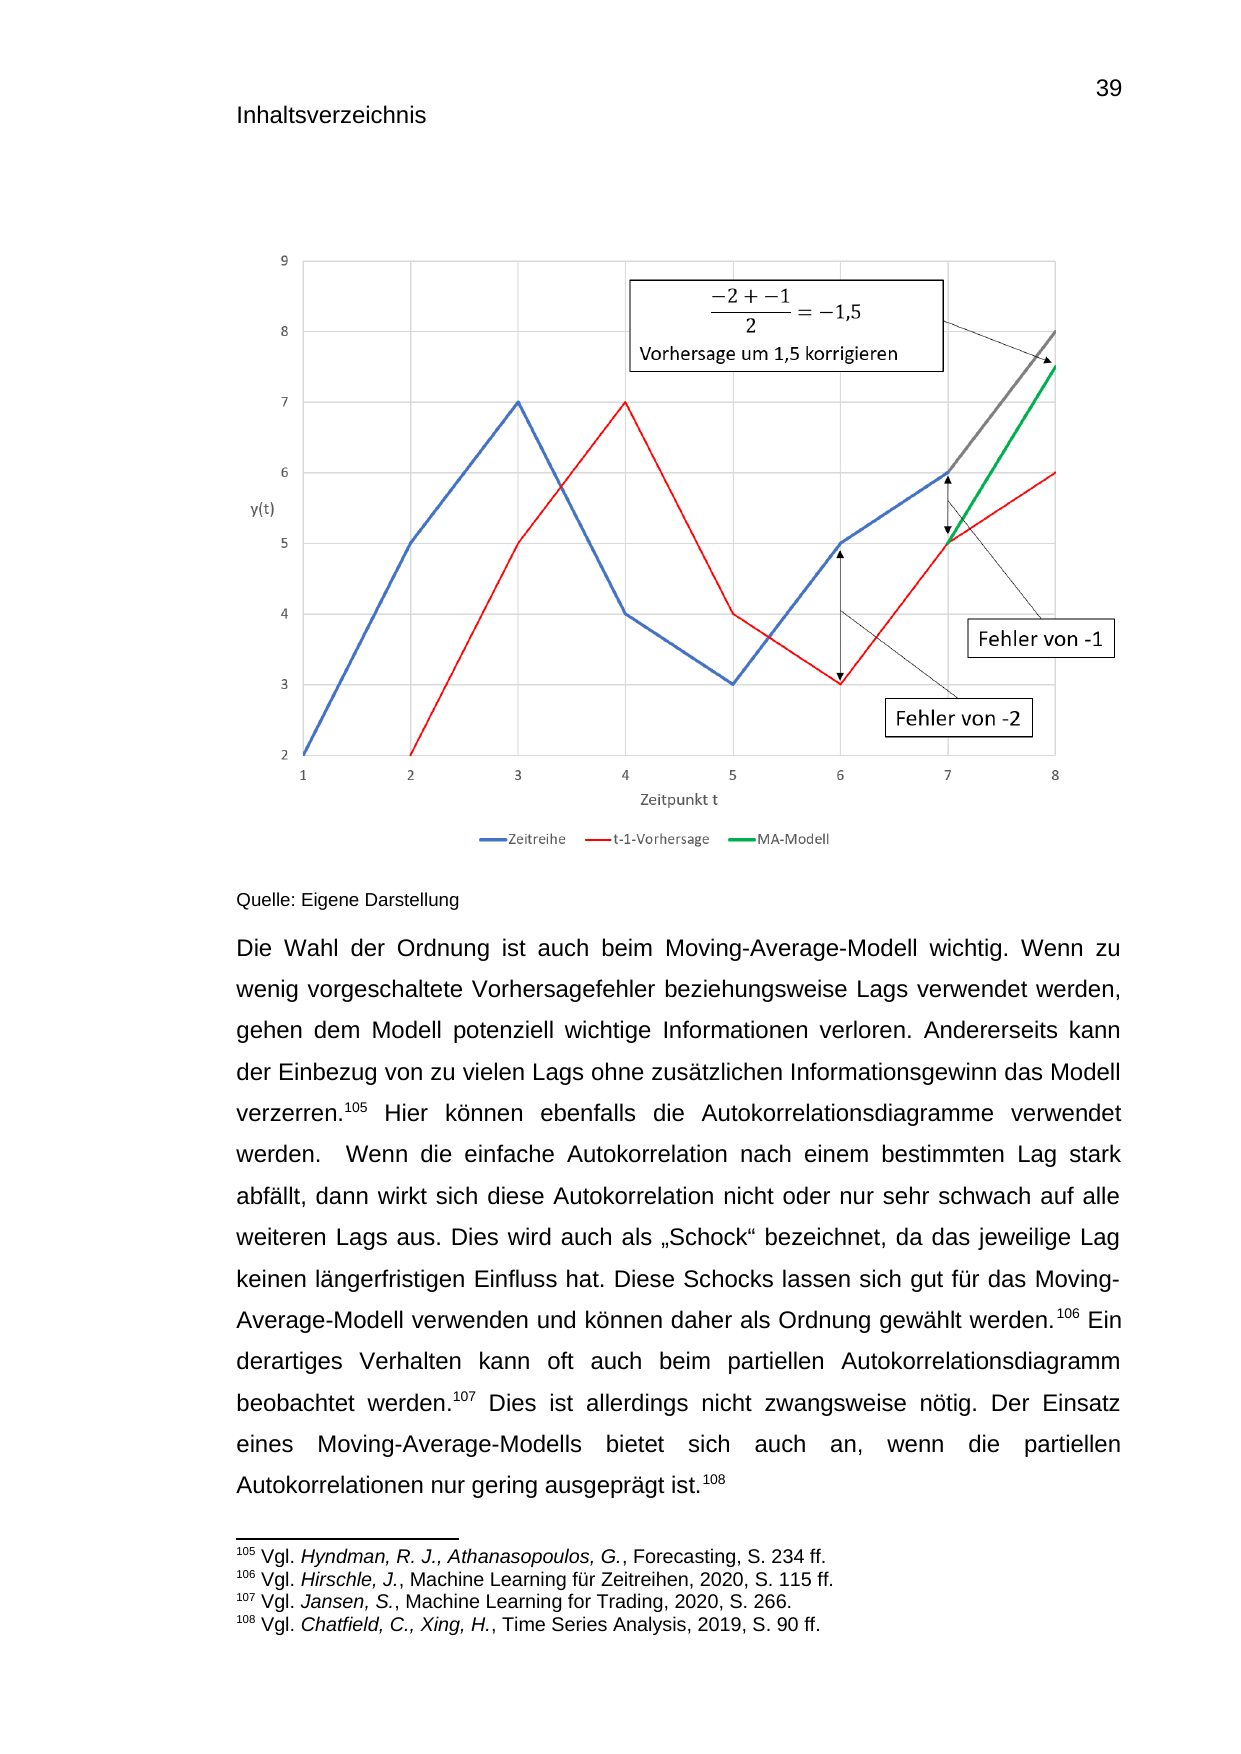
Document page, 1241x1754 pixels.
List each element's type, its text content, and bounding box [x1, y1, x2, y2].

picture [236, 236, 1123, 851]
text Quelle: Eigene Darstellung [236, 889, 1122, 910]
text Die Wahl der Ordnung ist auch beim Moving-Average-Modell wichtig. Wenn zu wenig vorgeschaltete Vorhersagefehler beziehungsweise Lags verwendet werden, gehen dem Modell potenziell wichtige Informationen verloren. Andererseits kann der Einbezug von zu vielen Lags ohne zusätzlichen Informationsgewinn das Modell verzerren. Hier können ebenfalls die Autokorrelationsdiagramme verwendet werden. Wenn die einfache Autokorrelation nach einem bestimmten Lag stark abfällt, dann wirkt sich diese Autokorrelation nicht oder nur sehr schwach auf alle weiteren Lags aus. Dies wird auch als „Schock“ bezeichnet, da das jeweilige Lag keinen längerfristigen Einfluss hat. Diese Schocks lassen sich gut für das Moving-Average-Modell verwenden und können daher als Ordnung gewählt werden. Ein derartiges Verhalten kann oft auch beim partiellen Autokorrelationsdiagramm beobachtet werden. Dies ist allerdings nicht zwangsweise nötig. Der Einsatz eines Moving-Average-Modells bietet sich auch an, wenn die partiellen Autokorrelationen nur gering ausgeprägt ist. [236, 934, 1122, 1499]
